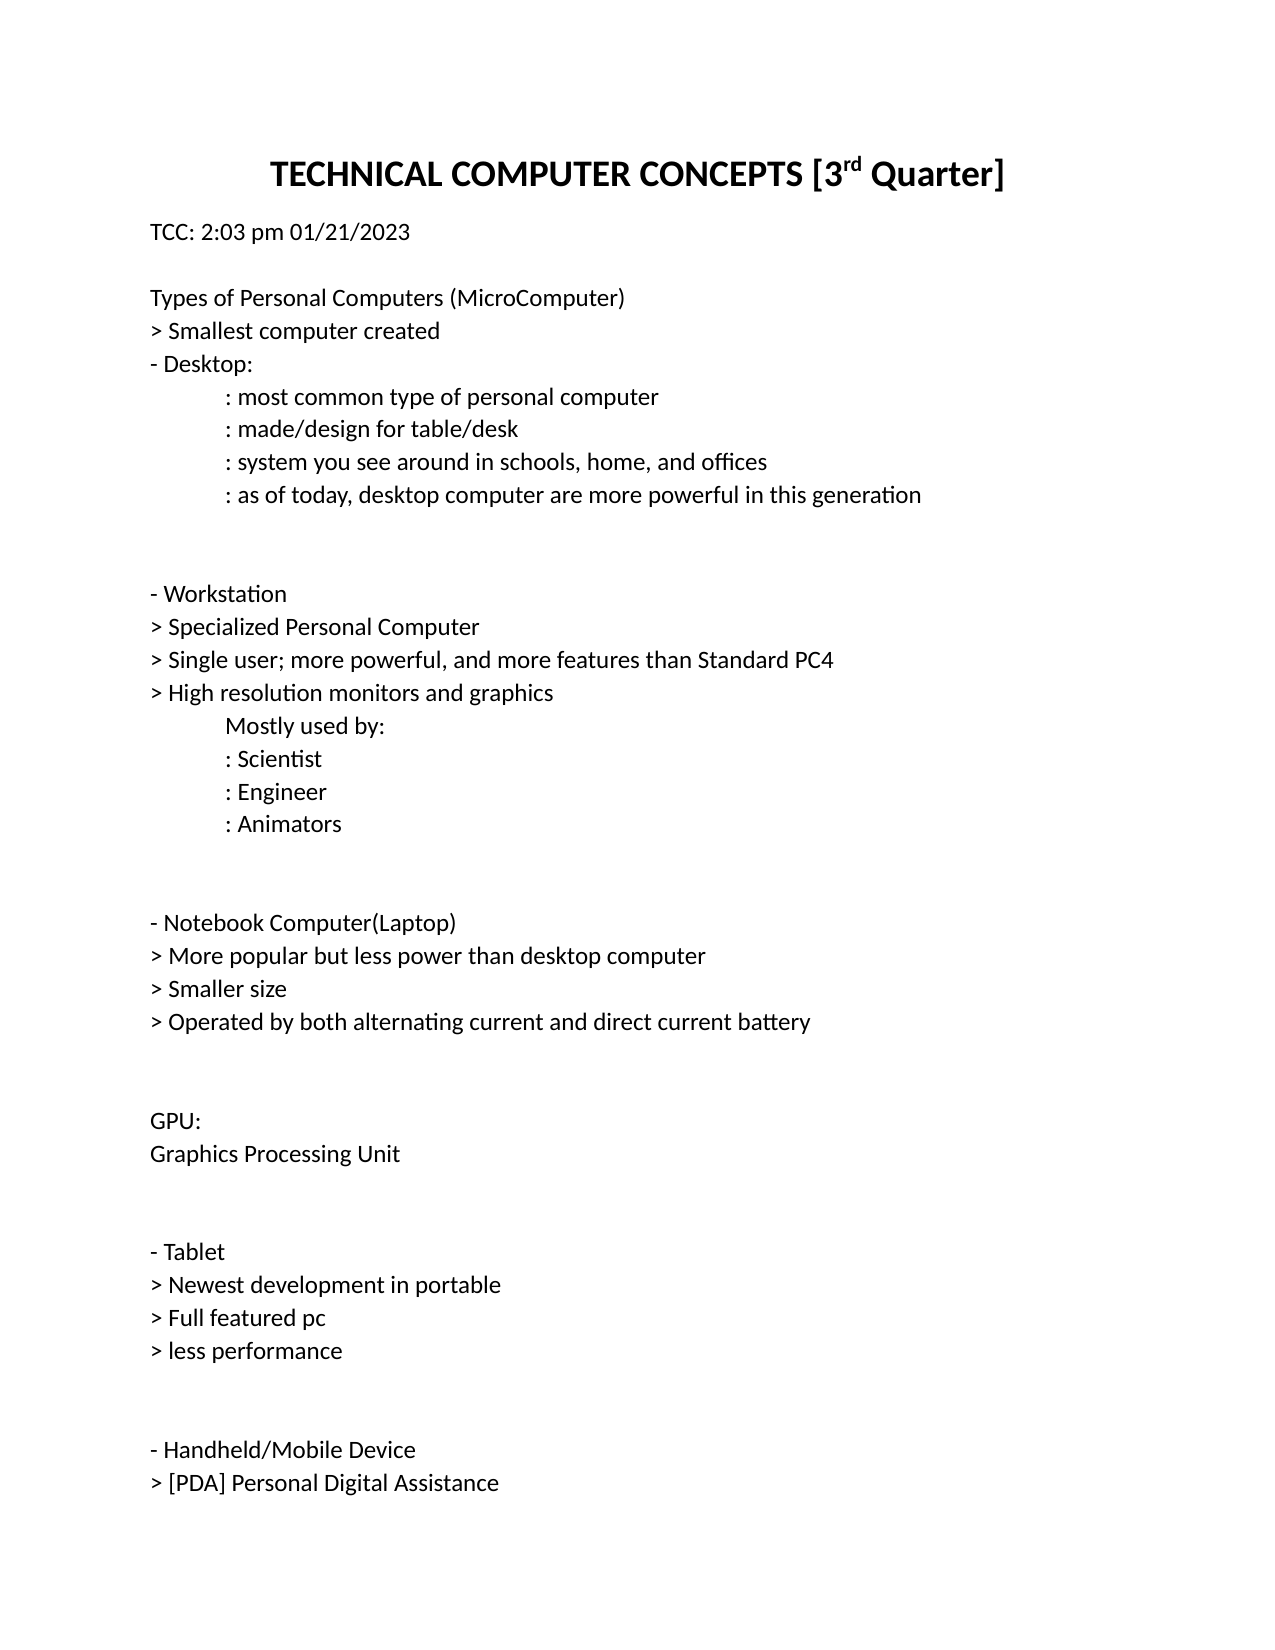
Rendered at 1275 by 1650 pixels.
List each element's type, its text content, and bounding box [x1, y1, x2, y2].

text Graphics Processing Unit [150, 1138, 1125, 1168]
text > Operated by both alternating current and direct current battery [150, 1006, 1125, 1037]
text > Single user; more powerful, and more features than Standard PC4 [150, 644, 1125, 674]
text : most common type of personal computer [150, 381, 1125, 411]
text Mostly used by: [150, 710, 1125, 740]
text > Newest development in portable [150, 1269, 1125, 1300]
text - Handheld/Mobile Device [150, 1434, 1125, 1464]
text > Smaller size [150, 973, 1125, 1004]
text : Engineer [150, 776, 1125, 806]
text : made/design for table/desk [150, 414, 1125, 444]
text > less performance [150, 1335, 1125, 1366]
text > Smallest computer created [150, 315, 1125, 345]
text : Scientist [150, 743, 1125, 773]
text > Specialized Personal Computer [150, 611, 1125, 642]
text - Desktop: [150, 348, 1125, 378]
text Types of Personal Computers (MicroComputer) [150, 282, 1125, 312]
text > More popular but less power than desktop computer [150, 940, 1125, 971]
text GPU: [150, 1105, 1125, 1135]
text TECHNICAL COMPUTER CONCEPTS [3rd Quarter] [150, 150, 1125, 196]
text - Tablet [150, 1237, 1125, 1267]
text - Workstation [150, 578, 1125, 609]
text : Animators [150, 809, 1125, 839]
text : system you see around in schools, home, and offices [150, 447, 1125, 477]
text > High resolution monitors and graphics [150, 677, 1125, 707]
text - Notebook Computer(Laptop) [150, 907, 1125, 938]
text : as of today, desktop computer are more powerful in this generation [150, 479, 1125, 510]
text TCC: 2:03 pm 01/21/2023 [150, 216, 1125, 247]
text > [PDA] Personal Digital Assistance [150, 1467, 1125, 1497]
text > Full featured pc [150, 1302, 1125, 1333]
